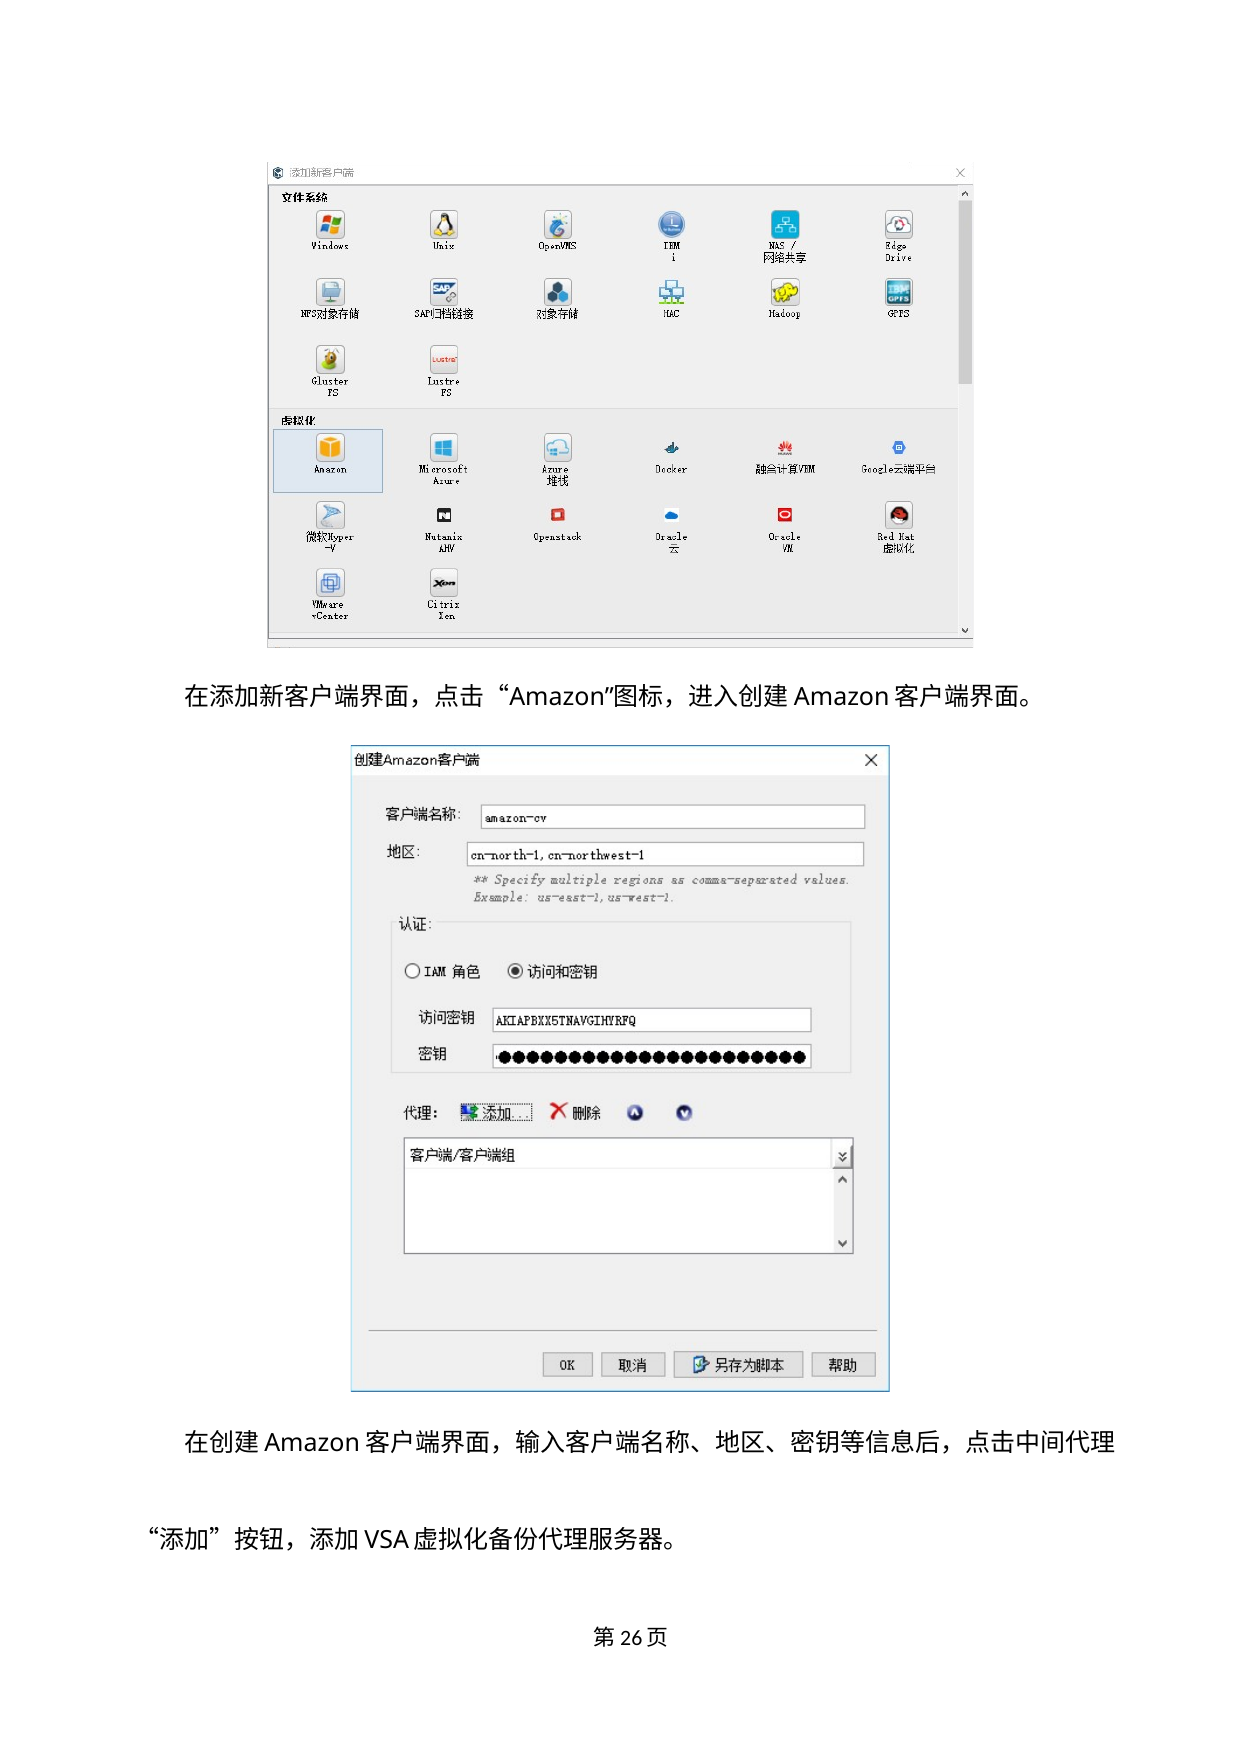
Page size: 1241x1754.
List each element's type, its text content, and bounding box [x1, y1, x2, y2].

picture [350, 745, 890, 1392]
text 在添加新客户端界面，点击“Amazon”图标，进入创建Amazon客户端界面。 [134, 662, 1128, 727]
picture [267, 162, 974, 648]
text 在创建Amazon客户端界面，输入客户端名称、地区、密钥等信息后，点击中间代理“添加”按钮，添加VSA虚拟化备份代理服务器。 [134, 1408, 1128, 1570]
